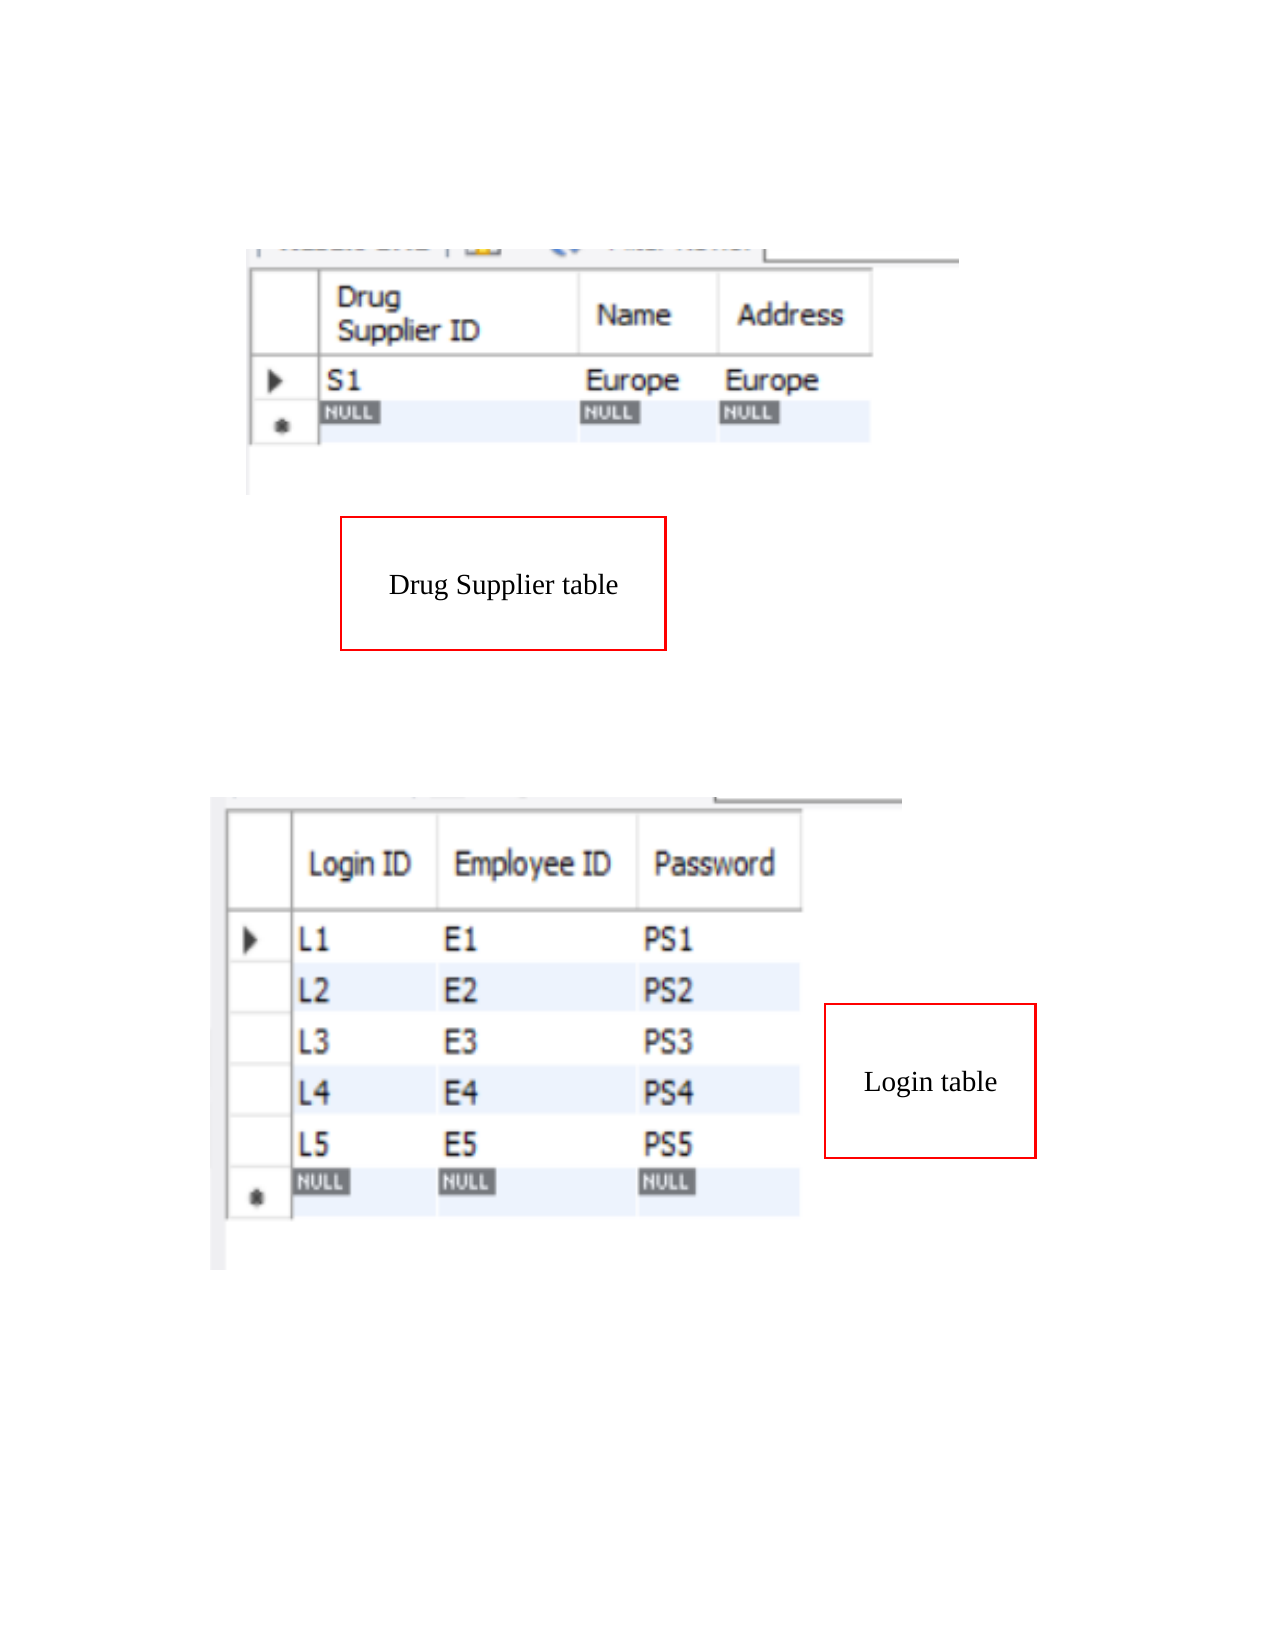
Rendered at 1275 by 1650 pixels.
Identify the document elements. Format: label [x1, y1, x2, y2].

picture [210, 797, 902, 1270]
picture [246, 249, 959, 495]
